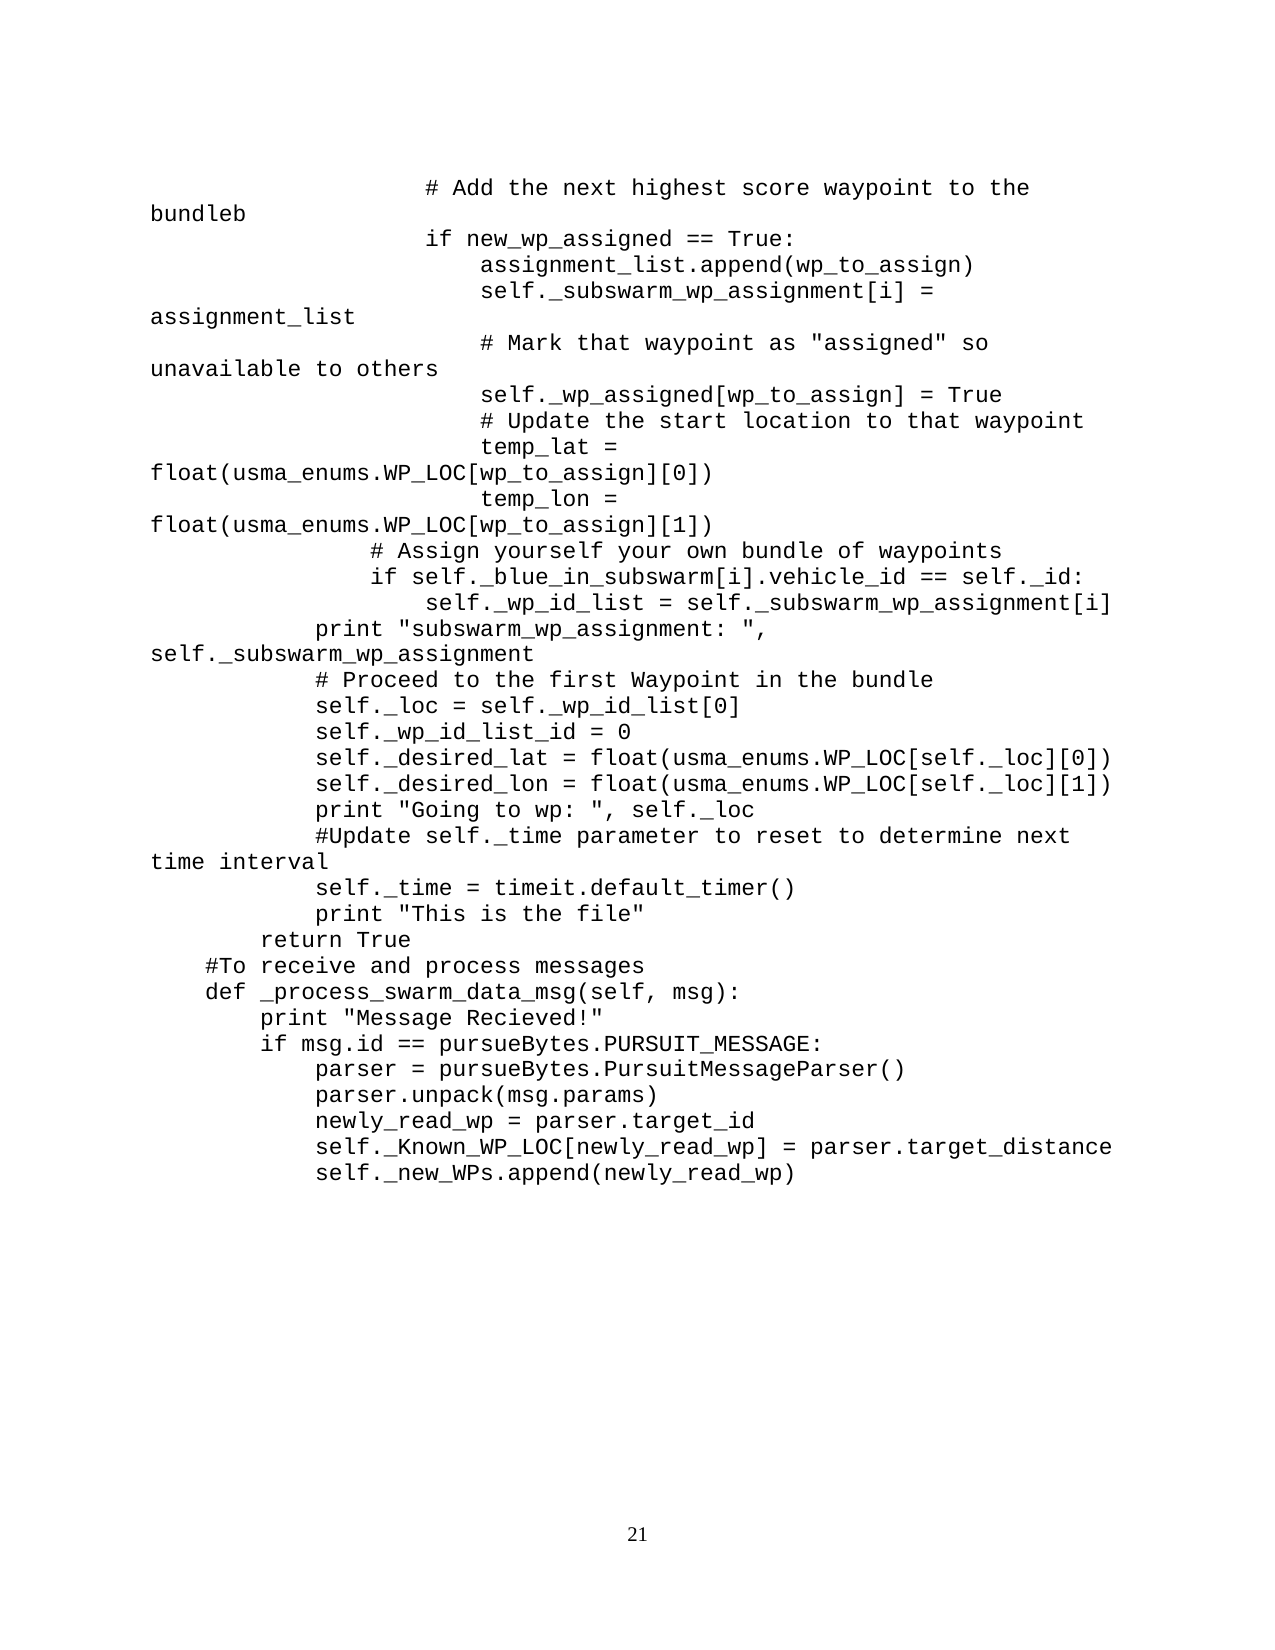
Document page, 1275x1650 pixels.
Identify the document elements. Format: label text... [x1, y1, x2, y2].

text if msg.id == pursueBytes.PURSUIT_MESSAGE: [150, 1032, 1125, 1058]
text assignment_list.append(wp_to_assign) [150, 254, 1125, 280]
text print "Going to wp: ", self._loc [150, 798, 1125, 824]
text temp_lat = float(usma_enums.WP_LOC[wp_to_assign][0]) [150, 435, 1125, 487]
text print "Message Recieved!" [150, 1006, 1125, 1032]
text # Update the start location to that waypoint [150, 409, 1125, 435]
text if new_wp_assigned == True: [150, 228, 1125, 254]
text temp_lon = float(usma_enums.WP_LOC[wp_to_assign][1]) [150, 487, 1125, 539]
text return True [150, 928, 1125, 954]
text self._loc = self._wp_id_list[0] [150, 695, 1125, 721]
text # Add the next highest score waypoint to the bundleb [150, 176, 1125, 228]
text parser.unpack(msg.params) [150, 1084, 1125, 1110]
text self._Known_WP_LOC[newly_read_wp] = parser.target_distance [150, 1136, 1125, 1162]
text print "This is the file" [150, 902, 1125, 928]
text self._wp_id_list_id = 0 [150, 721, 1125, 747]
text self._subswarm_wp_assignment[i] = assignment_list [150, 280, 1125, 332]
text #To receive and process messages [150, 954, 1125, 980]
text # Assign yourself your own bundle of waypoints [150, 539, 1125, 565]
text self._wp_assigned[wp_to_assign] = True [150, 383, 1125, 409]
text self._desired_lon = float(usma_enums.WP_LOC[self._loc][1]) [150, 772, 1125, 798]
text newly_read_wp = parser.target_id [150, 1110, 1125, 1136]
text #Update self._time parameter to reset to determine next time interval [150, 824, 1125, 876]
text parser = pursueBytes.PursuitMessageParser() [150, 1058, 1125, 1084]
text if self._blue_in_subswarm[i].vehicle_id == self._id: [150, 565, 1125, 591]
text print "subswarm_wp_assignment: ", self._subswarm_wp_assignment [150, 617, 1125, 669]
text # Proceed to the first Waypoint in the bundle [150, 669, 1125, 695]
text self._wp_id_list = self._subswarm_wp_assignment[i] [150, 591, 1125, 617]
text self._desired_lat = float(usma_enums.WP_LOC[self._loc][0]) [150, 747, 1125, 772]
text self._new_WPs.append(newly_read_wp) [150, 1162, 1125, 1187]
text self._time = timeit.default_timer() [150, 876, 1125, 902]
text # Mark that waypoint as "assigned" so unavailable to others [150, 332, 1125, 383]
text def _process_swarm_data_msg(self, msg): [150, 980, 1125, 1006]
